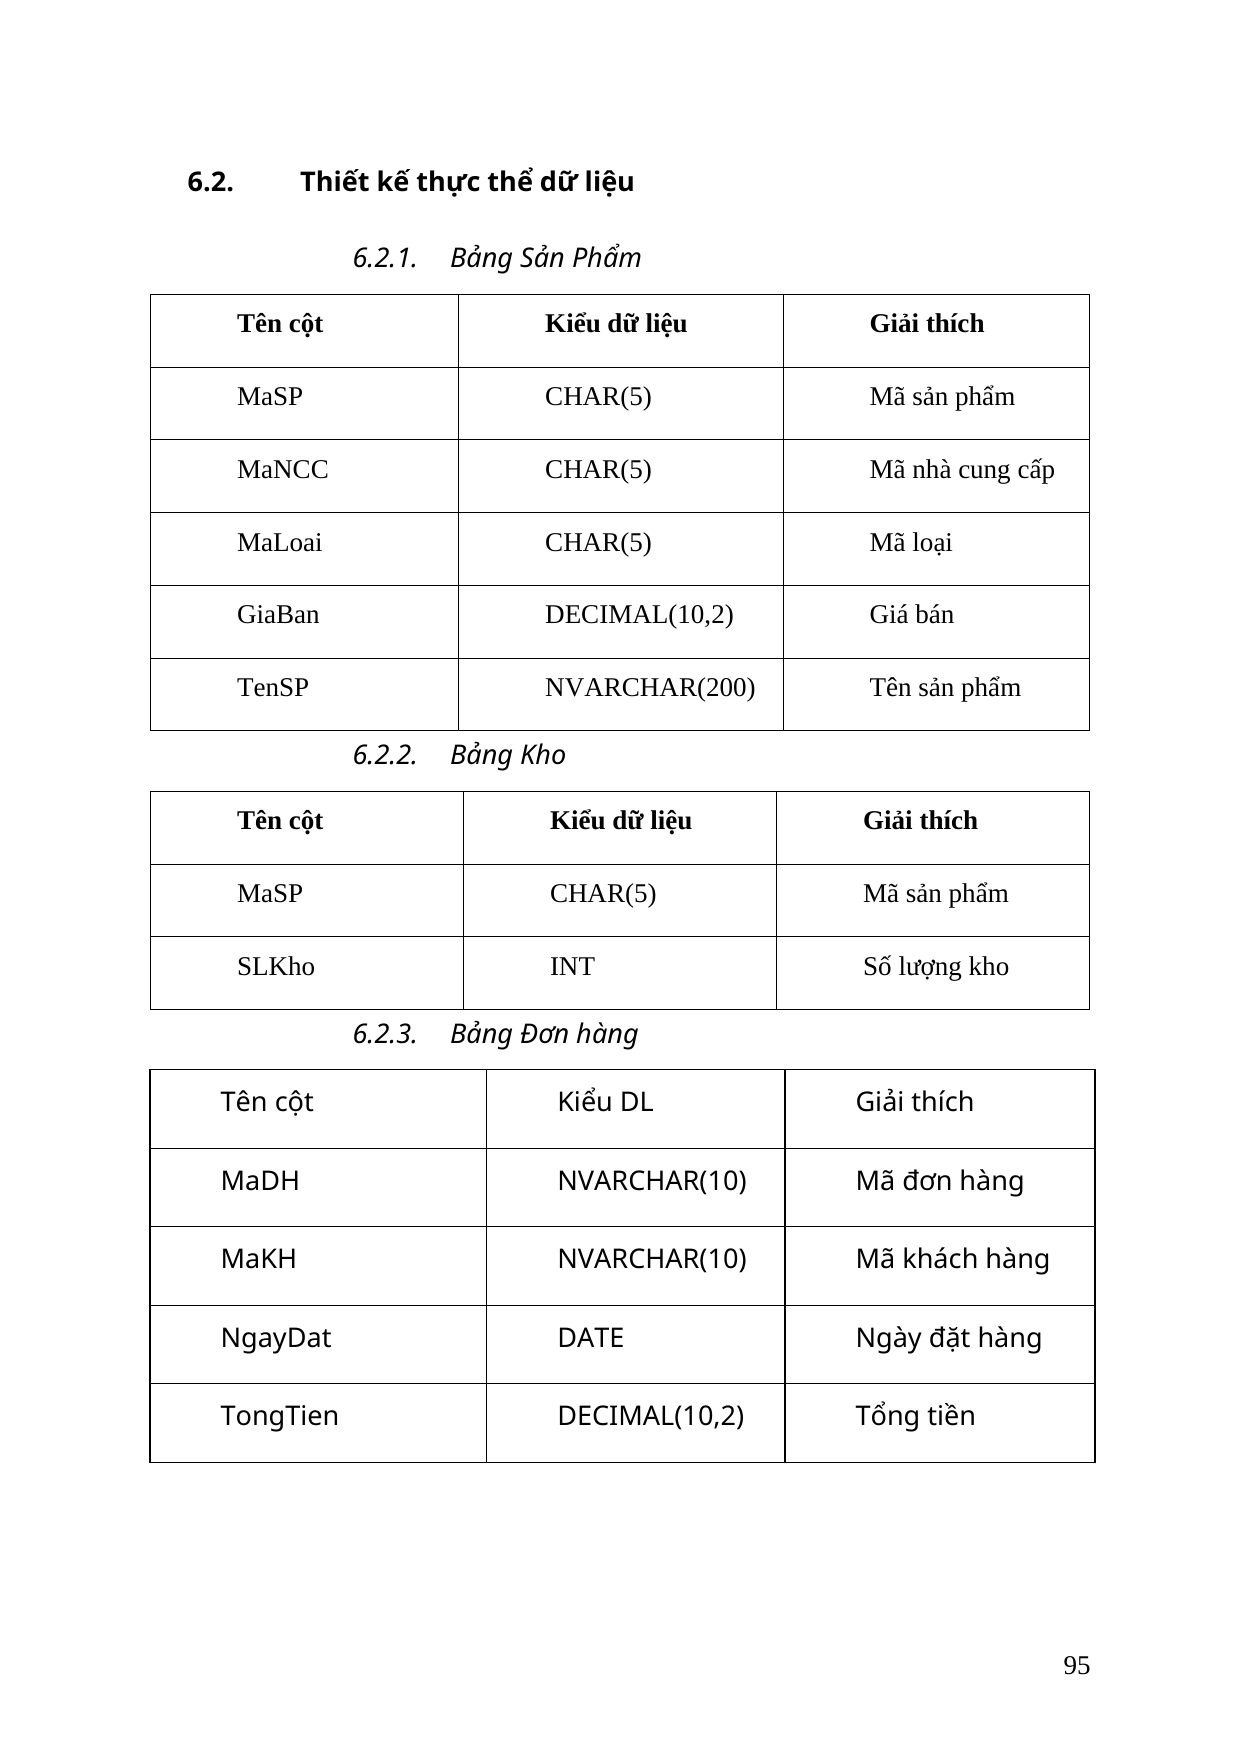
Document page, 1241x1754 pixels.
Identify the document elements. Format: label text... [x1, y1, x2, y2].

table_cell DECIMAL(10,2) [487, 1384, 784, 1462]
text Bảng Đơn hàng [277, 1014, 1090, 1051]
table_cell Ngày đặt hàng [786, 1306, 1094, 1383]
table_cell MaLoai [151, 513, 458, 585]
table_cell TongTien [151, 1384, 486, 1462]
table_cell Mã khách hàng [786, 1227, 1094, 1305]
table_cell NVARCHAR(200) [459, 659, 783, 730]
table_header Giải thích [777, 792, 1089, 863]
table_header Kiểu dữ liệu [459, 295, 783, 367]
table_cell MaSP [151, 865, 463, 936]
table_cell Mã sản phẩm [784, 368, 1089, 439]
table_header Tên cột [151, 1070, 486, 1148]
table_cell Tên sản phẩm [784, 659, 1089, 730]
table_cell NVARCHAR(10) [487, 1227, 784, 1305]
table_cell GiaBan [151, 586, 458, 657]
table_cell Giá bán [784, 586, 1089, 657]
table_header Kiểu dữ liệu [464, 792, 776, 863]
table_cell TenSP [151, 659, 458, 730]
table_cell MaDH [151, 1149, 486, 1226]
table_cell Mã nhà cung cấp [784, 440, 1089, 512]
text Thiết kế thực thể dữ liệu [187, 162, 1090, 199]
table_cell NgayDat [151, 1306, 486, 1383]
text Bảng Sản Phẩm [277, 239, 1090, 276]
table_header Kiểu DL [487, 1070, 784, 1148]
table_cell NVARCHAR(10) [487, 1149, 784, 1226]
table_cell CHAR(5) [464, 865, 776, 936]
table_header Giải thích [784, 295, 1089, 367]
table_cell Tổng tiền [786, 1384, 1094, 1462]
table_cell MaNCC [151, 440, 458, 512]
table_header Tên cột [151, 792, 463, 863]
table_header Tên cột [151, 295, 458, 367]
table_cell SLKho [151, 937, 463, 1009]
table_header Giải thích [786, 1070, 1094, 1148]
table_cell MaSP [151, 368, 458, 439]
table_cell DATE [487, 1306, 784, 1383]
table_cell Mã sản phẩm [777, 865, 1089, 936]
table_cell DECIMAL(10,2) [459, 586, 783, 657]
table_cell CHAR(5) [459, 513, 783, 585]
text Bảng Kho [277, 735, 1090, 772]
table_cell MaKH [151, 1227, 486, 1305]
table_cell Mã loại [784, 513, 1089, 585]
table_cell INT [464, 937, 776, 1009]
table_cell Số lượng kho [777, 937, 1089, 1009]
table_cell CHAR(5) [459, 368, 783, 439]
table_cell Mã đơn hàng [786, 1149, 1094, 1226]
table_cell CHAR(5) [459, 440, 783, 512]
